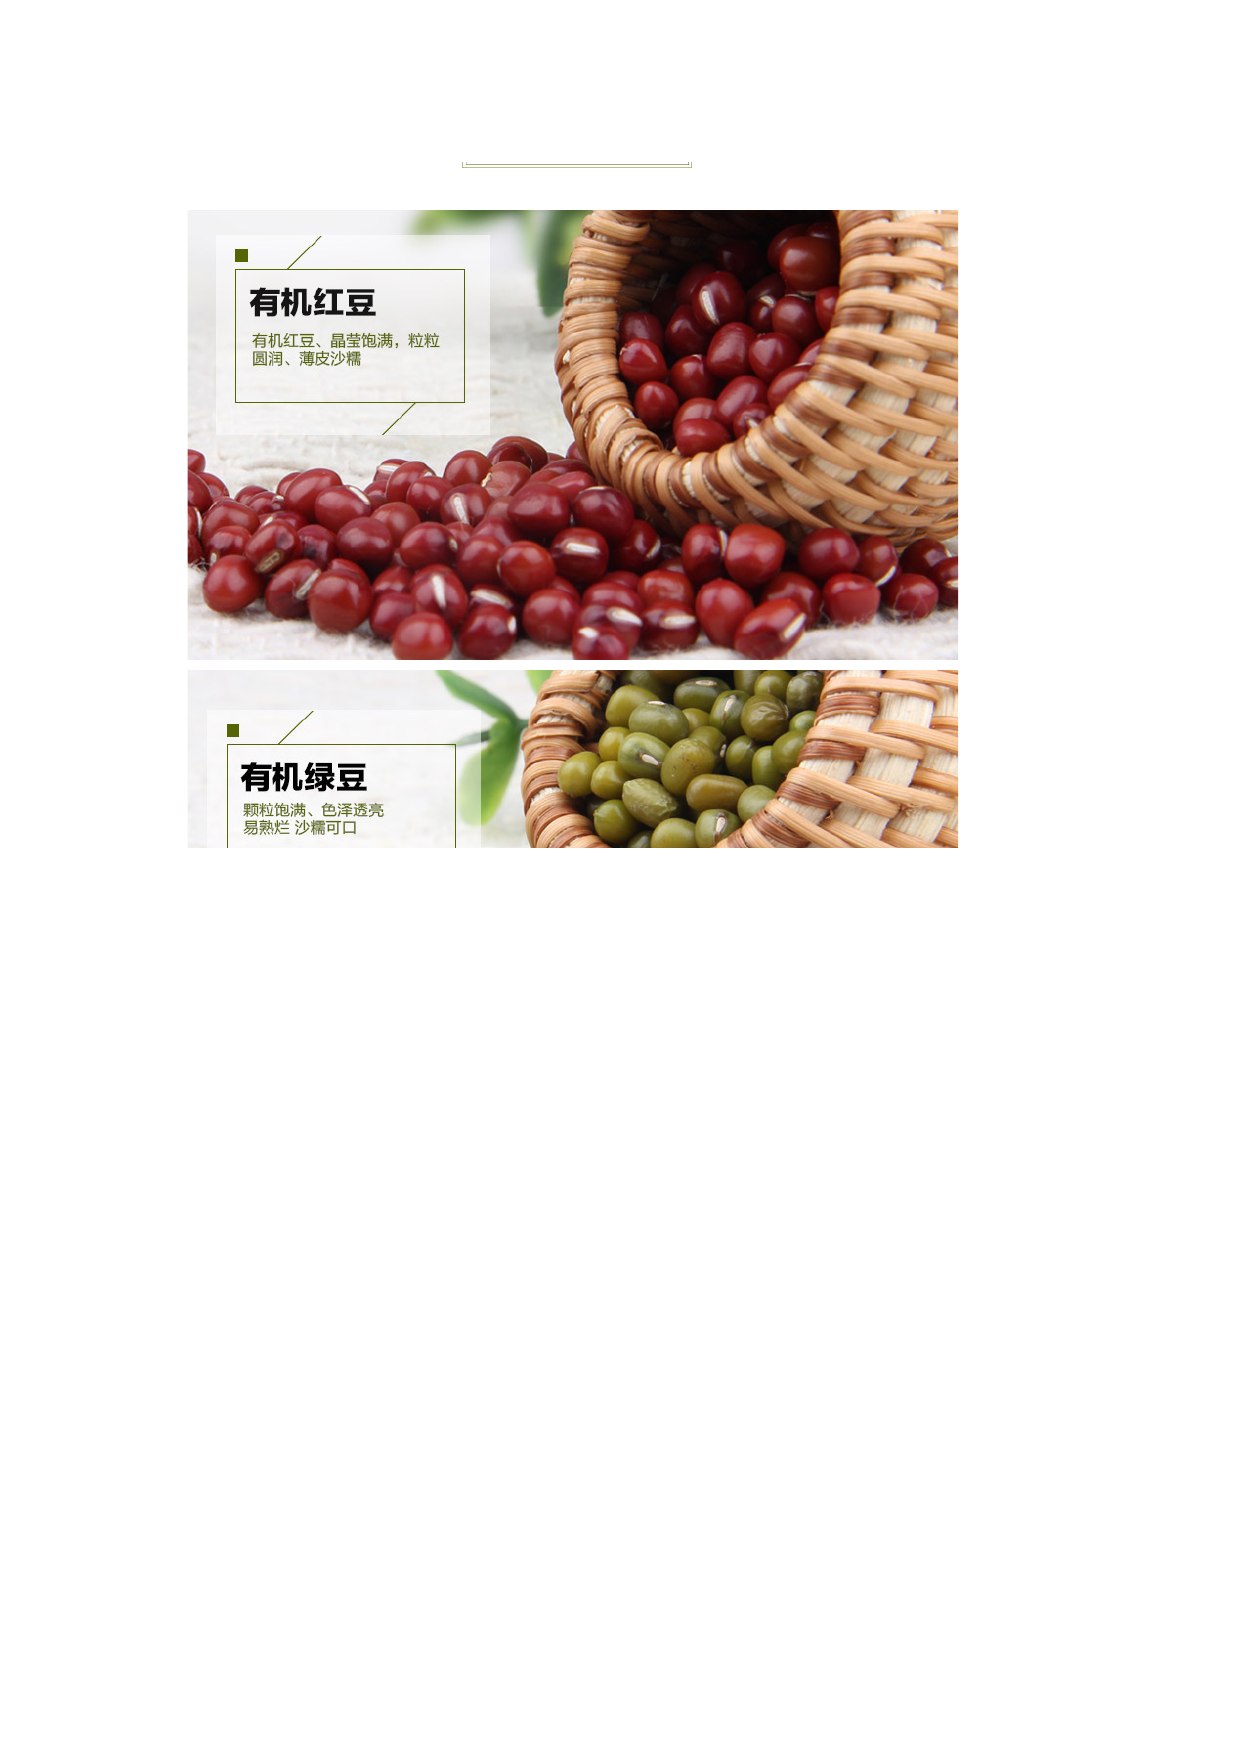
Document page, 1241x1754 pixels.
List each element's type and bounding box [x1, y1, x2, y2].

picture [187, 162, 959, 848]
